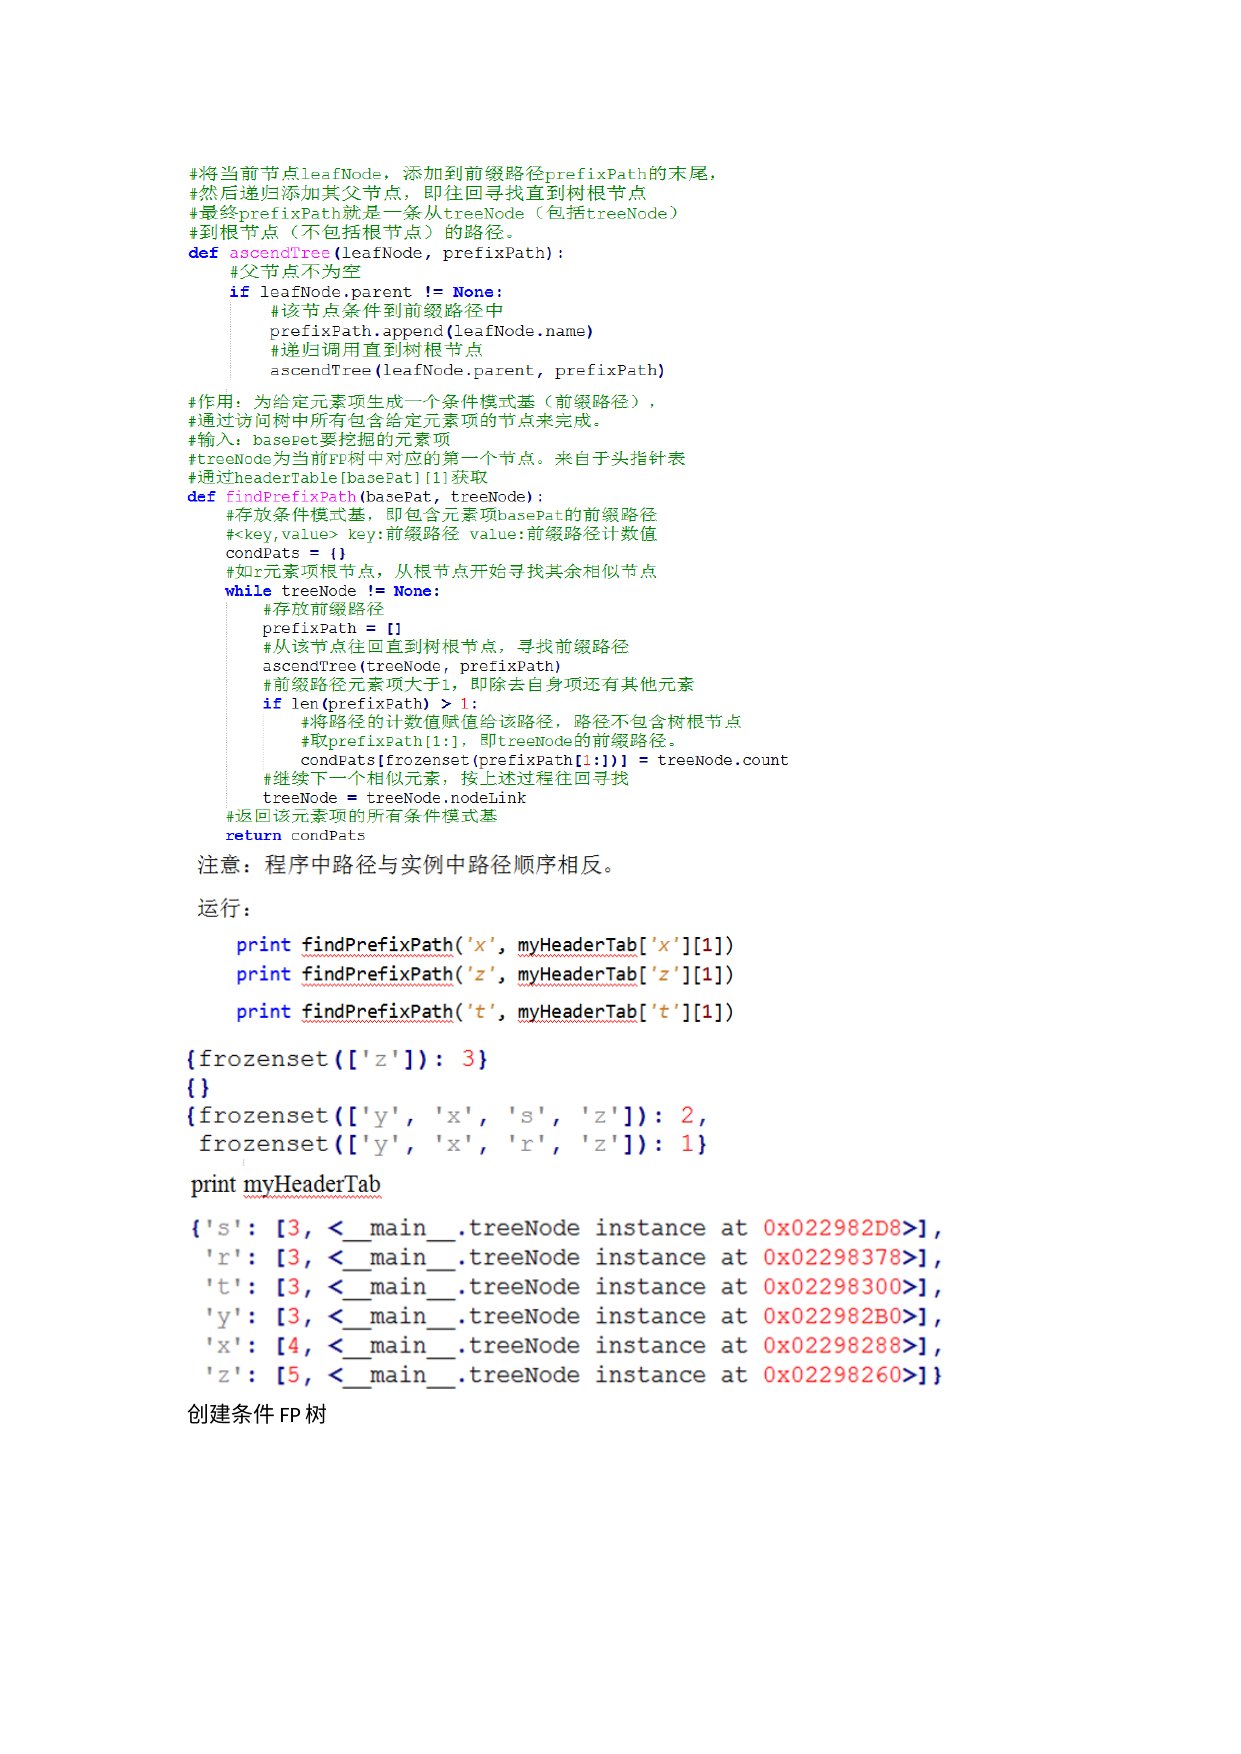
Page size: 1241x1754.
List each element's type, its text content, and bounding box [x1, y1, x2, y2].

picture [187, 1039, 711, 1167]
picture [187, 389, 793, 1030]
picture [187, 162, 719, 380]
list 创建条件FP树 [187, 1397, 1053, 1429]
picture [187, 1169, 949, 1391]
